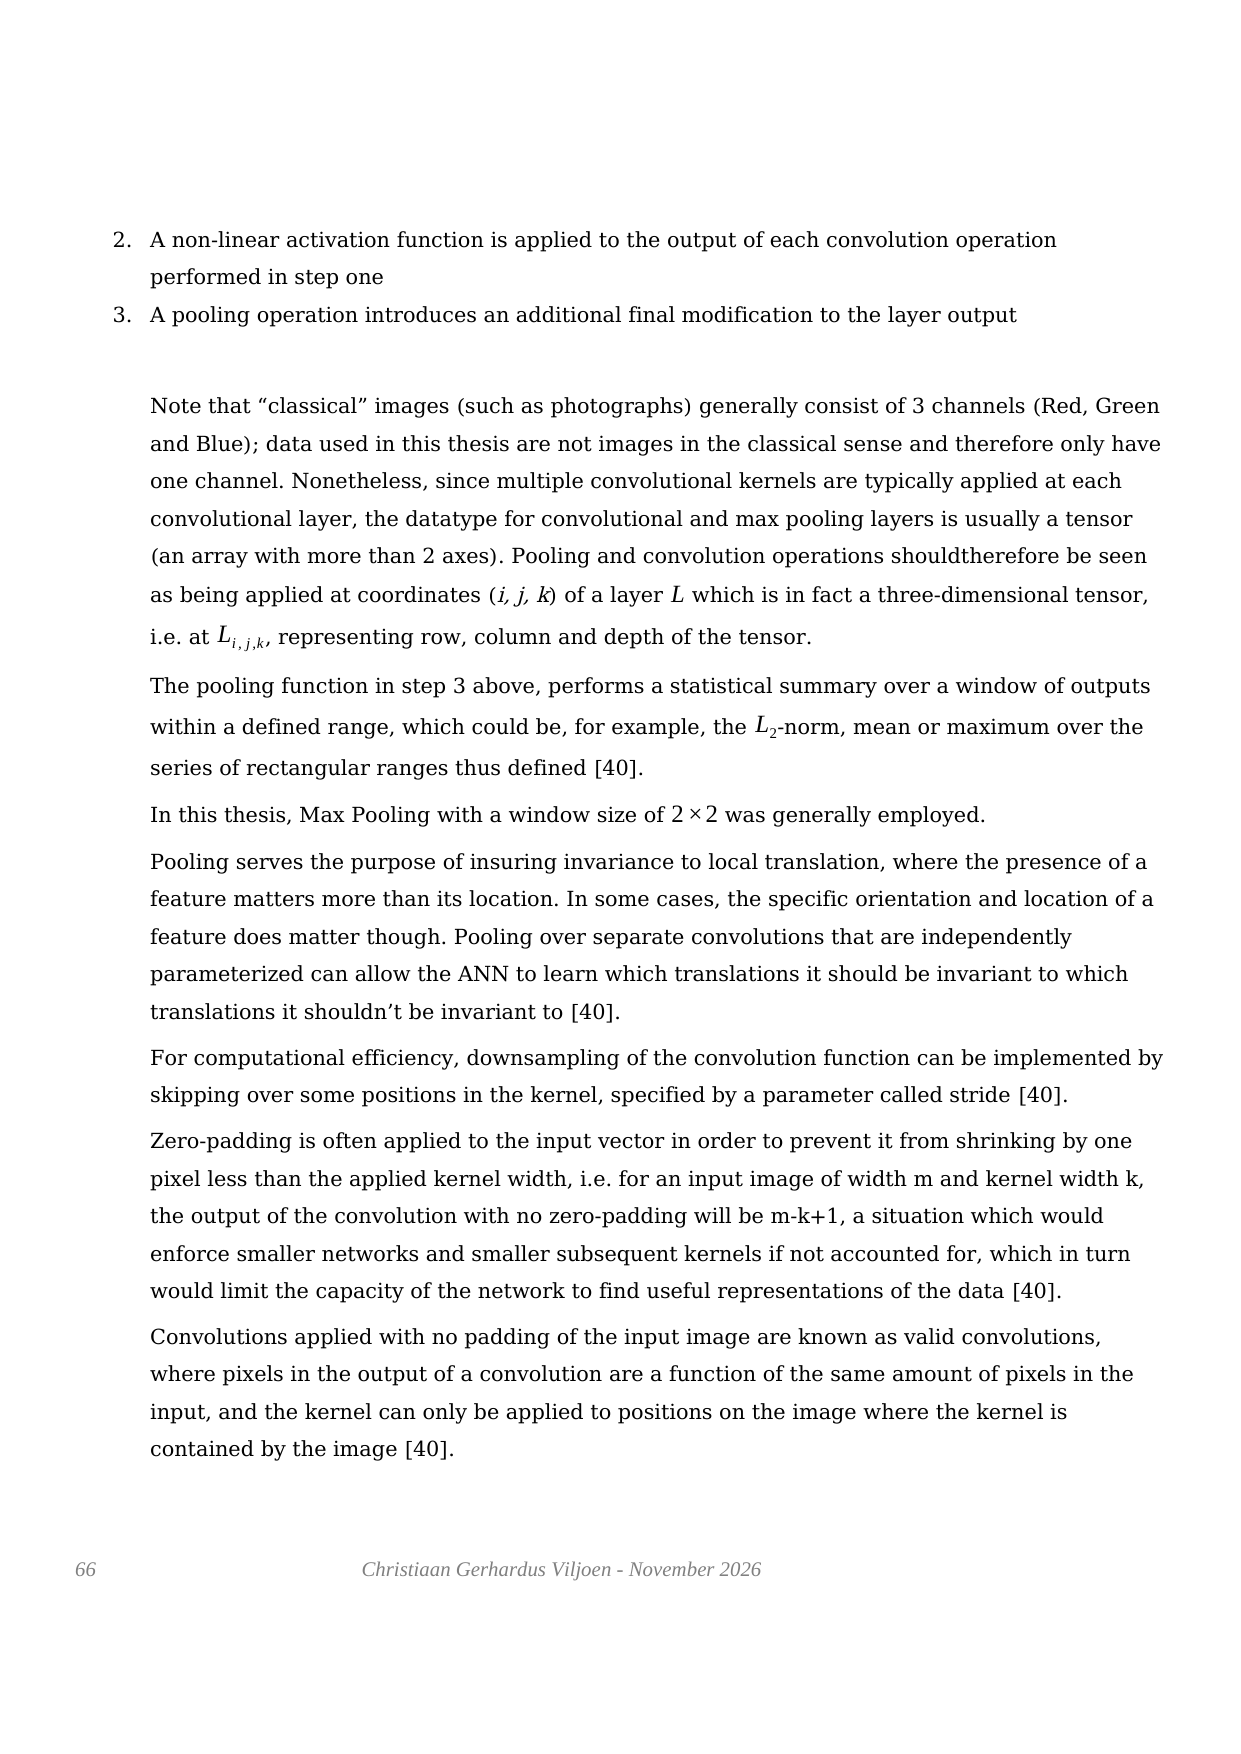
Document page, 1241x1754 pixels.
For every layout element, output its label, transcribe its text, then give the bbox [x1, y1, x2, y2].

text For computational efficiency, downsampling of the convolution function can be implemented by skipping over some positions in the kernel, specified by a parameter called stride . [150, 1044, 1165, 1107]
text The pooling function in step 3 above, performs a statistical summary over a window of outputs within a defined range, which could be, for example, the -norm, mean or maximum over the series of rectangular ranges thus defined . [150, 673, 1165, 779]
text Convolutions applied with no padding of the input image are known as valid convolutions, where pixels in the output of a convolution are a function of the same amount of pixels in the input, and the kernel can only be applied to positions on the image where the kernel is contained by the image . [150, 1324, 1165, 1461]
text Zero-padding is often applied to the input vector in order to prevent it from shrinking by one pixel less than the applied kernel width, i.e. for an input image of width m and kernel width k, the output of the convolution with no zero-padding will be m-k+1, a situation which would enforce smaller networks and smaller subsequent kernels if not accounted for, which in turn would limit the capacity of the network to find useful representations of the data . [150, 1128, 1165, 1303]
list Note that “classical” images (such as photographs) generally consist of 3 channels (Red, Green and Blue); data used in this thesis are not images in the classical sense and therefore only have one channel. Nonetheless, since multiple convolutional kernels are typically applied at each convolutional layer, the datatype for convolutional and max pooling layers is usually a tensor (an array with more than 2 axes). Pooling and convolution operations shouldtherefore be seen as being applied at coordinates (i, j, k) of a layer which is in fact a three-dimensional tensor, i.e. at , representing row, column and depth of the tensor. [150, 393, 1165, 652]
list A non-linear activation function is applied to the output of each convolution operation performed in step one [112, 227, 1165, 289]
list A pooling operation introduces an additional final modification to the layer output [112, 302, 1165, 327]
text In this thesis, Max Pooling with a window size of was generally employed. [150, 800, 1165, 828]
text Pooling serves the purpose of insuring invariance to local translation, where the presence of a feature matters more than its location. In some cases, the specific orientation and location of a feature does matter though. Pooling over separate convolutions that are independently parameterized can allow the ANN to learn which translations it should be invariant to which translations it shouldn’t be invariant to . [150, 849, 1165, 1024]
